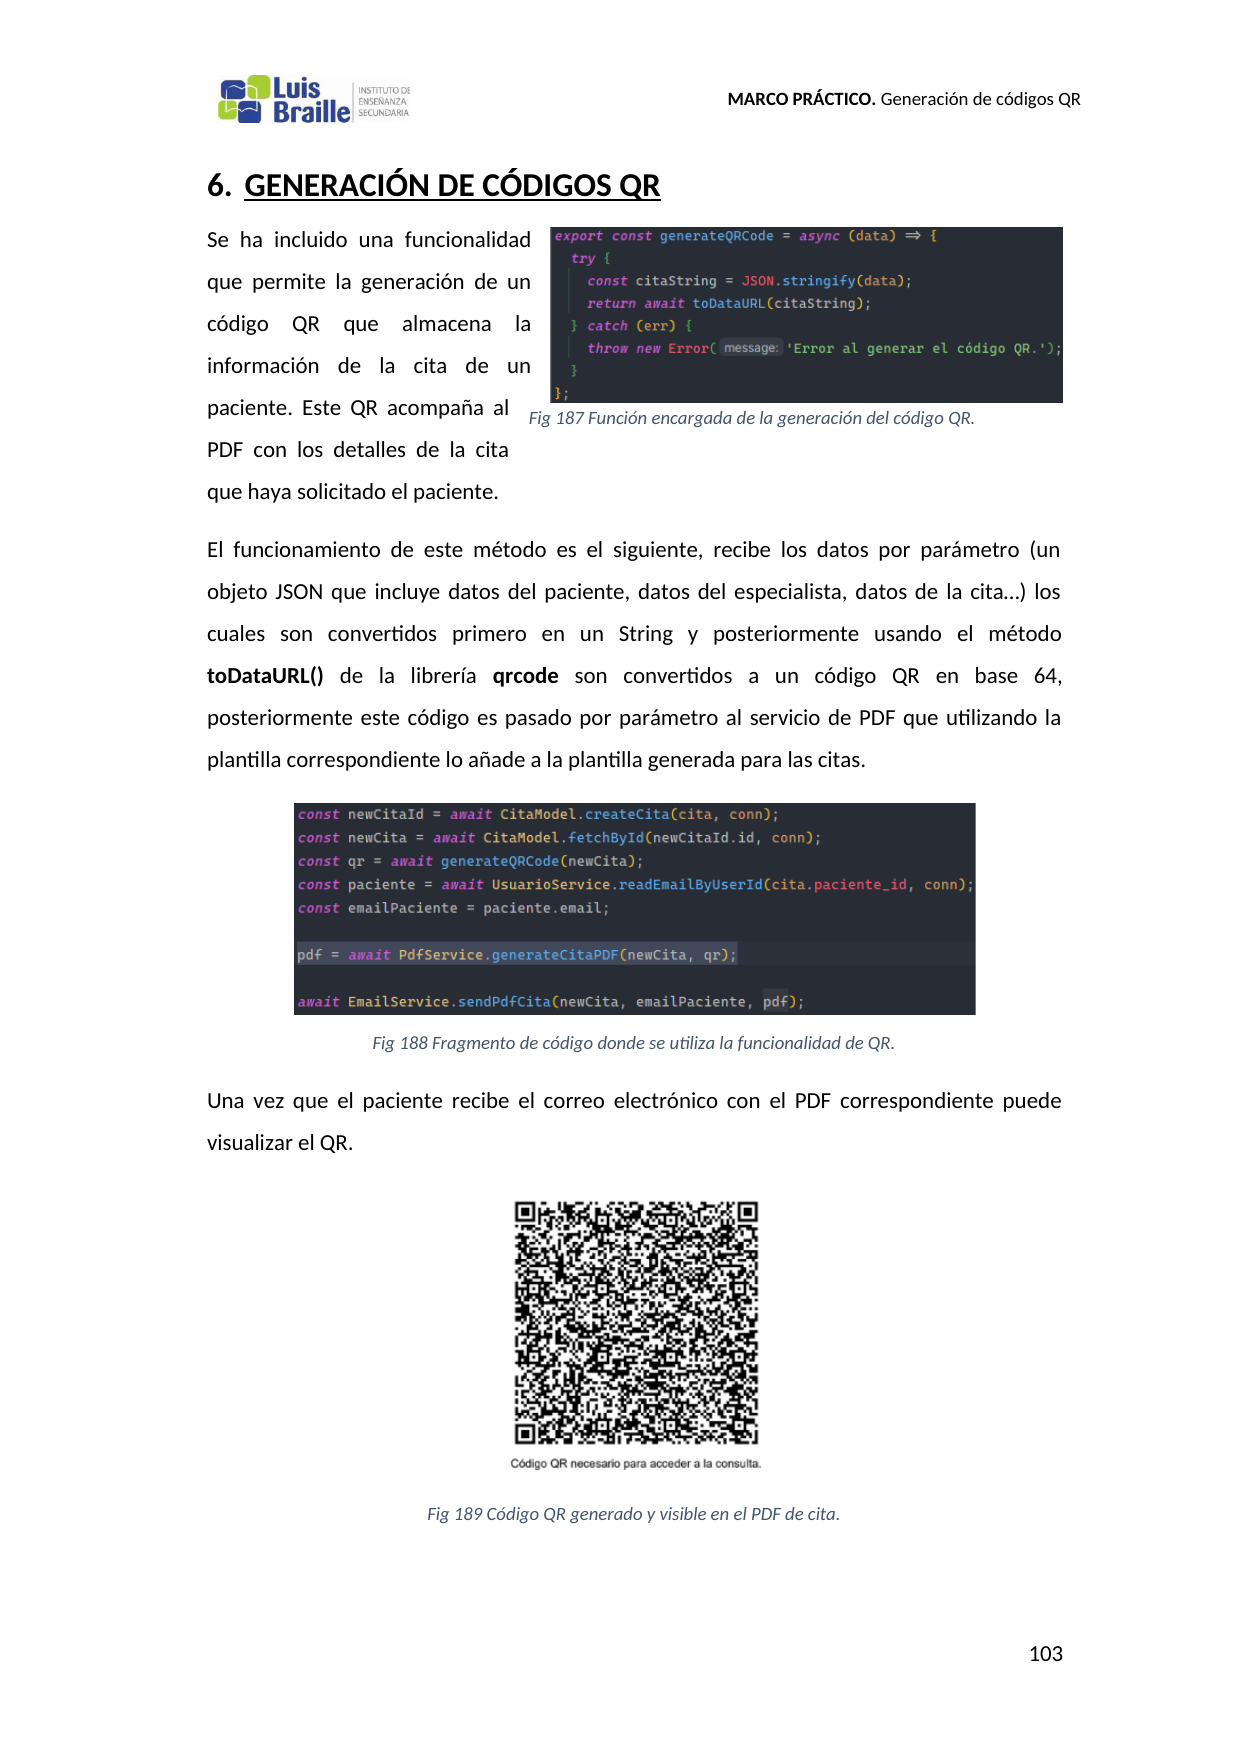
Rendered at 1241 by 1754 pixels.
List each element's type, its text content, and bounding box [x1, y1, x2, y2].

text El funcionamiento de este método es el siguiente, recibe los datos por parámetro (un objeto JSON que incluye datos del paciente, datos del especialista, datos de la cita…) los cuales son convertidos primero en un String y posteriormente usando el método toDataURL() de la librería qrcode son convertidos a un código QR en base 64, posteriormente este código es pasado por parámetro al servicio de PDF que utilizando la plantilla correspondiente lo añade a la plantilla generada para las citas. [207, 535, 1063, 773]
subtitle GENERACIÓN DE CÓDIGOS QR [207, 164, 1063, 204]
picture [550, 227, 1063, 403]
picture [498, 1187, 772, 1486]
text Fig 189 Código QR generado y visible en el PDF de cita. [207, 1502, 1063, 1525]
picture [294, 803, 976, 1015]
text Fig 188 Fragmento de código donde se utiliza la funcionalidad de QR. [207, 1031, 1063, 1054]
text Una vez que el paciente recibe el correo electrónico con el PDF correspondiente puede visualizar el QR. [207, 1086, 1063, 1156]
